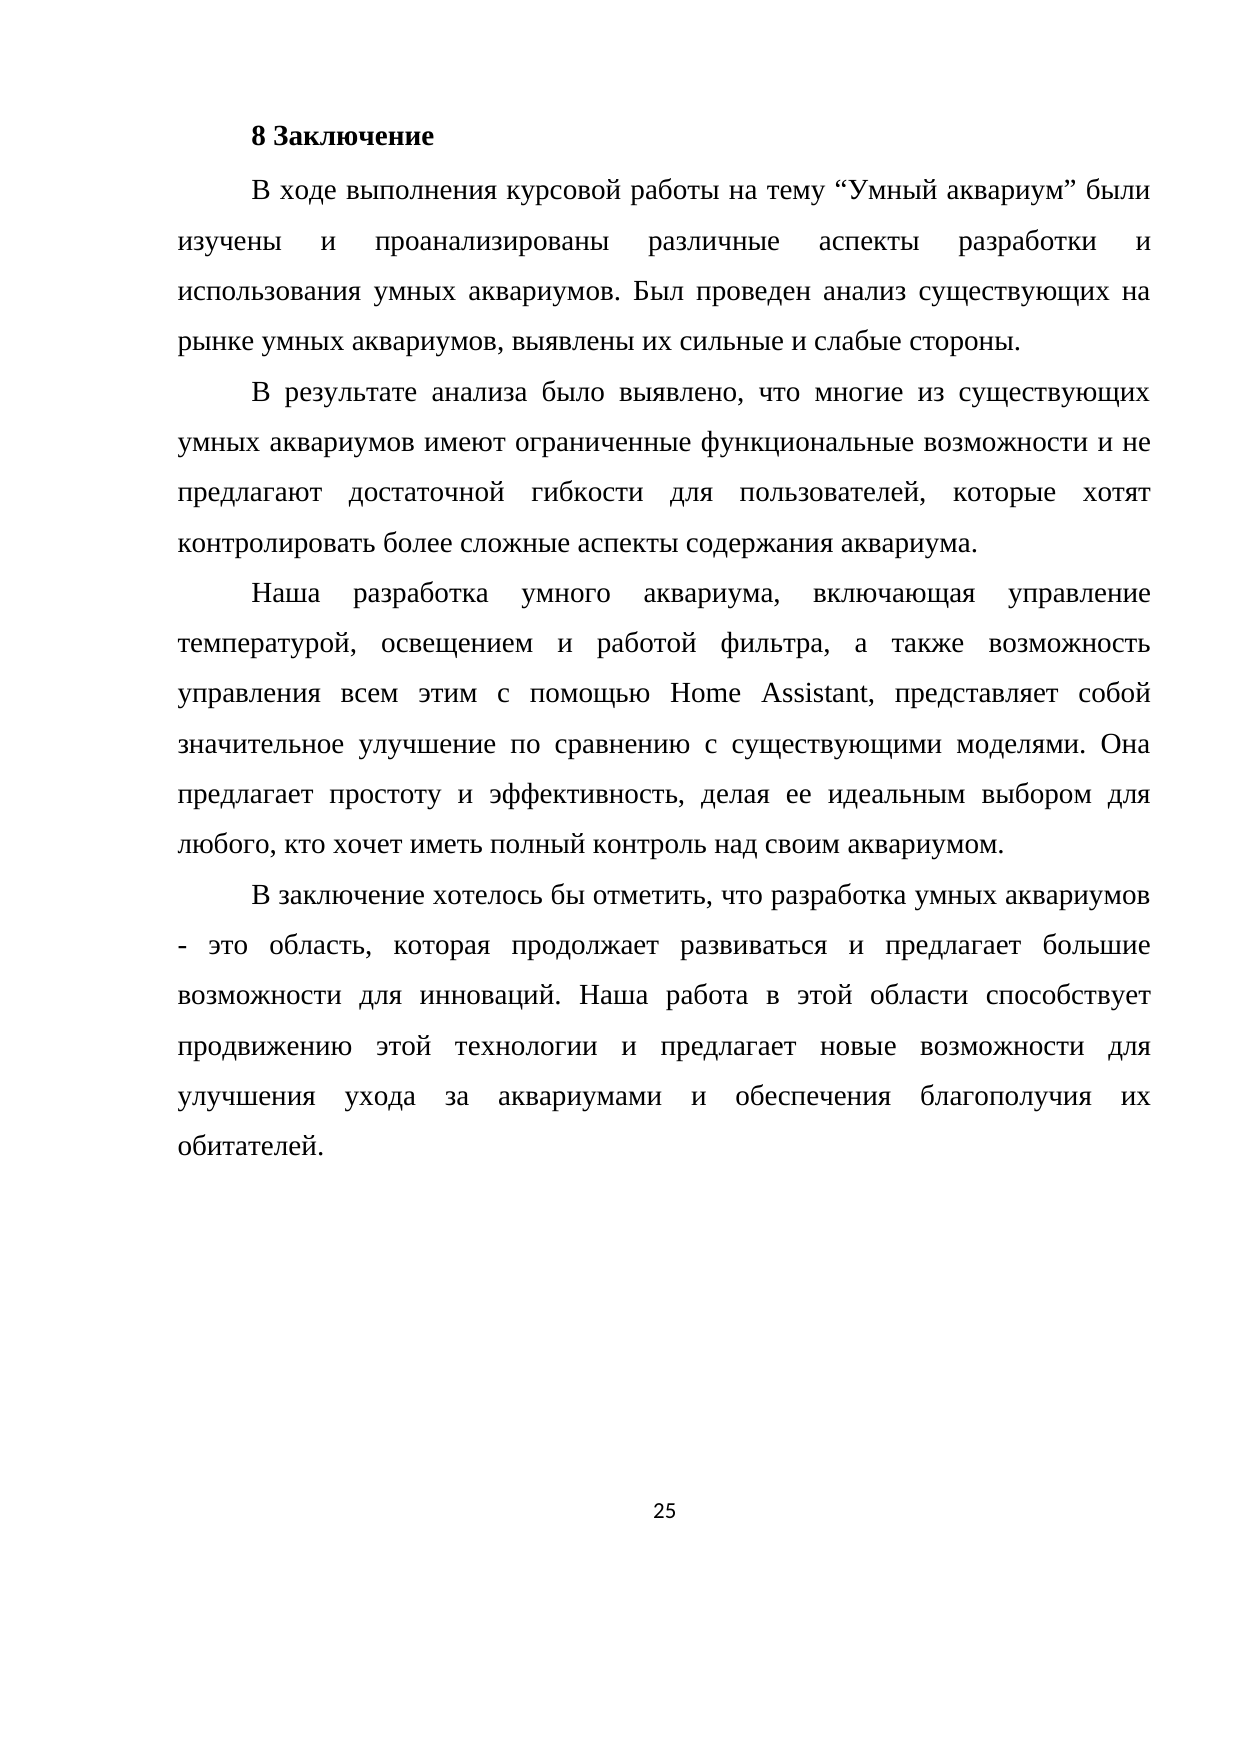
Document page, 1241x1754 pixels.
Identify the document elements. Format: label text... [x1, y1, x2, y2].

text В ходе выполнения курсовой работы на тему “Умный аквариум” были изучены и проанализированы различные аспекты разработки и использования умных аквариумов. Был проведен анализ существующих на рынке умных аквариумов, выявлены их сильные и слабые стороны. [177, 172, 1152, 357]
text Заключение [177, 118, 1152, 152]
text Наша разработка умного аквариума, включающая управление температурой, освещением и работой фильтра, а также возможность управления всем этим с помощью Home Assistant, представляет собой значительное улучшение по сравнению с существующими моделями. Она предлагает простоту и эффективность, делая ее идеальным выбором для любого, кто хочет иметь полный контроль над своим аквариумом. [177, 575, 1152, 860]
text В результате анализа было выявлено, что многие из существующих умных аквариумов имеют ограниченные функциональные возможности и не предлагают достаточной гибкости для пользователей, которые хотят контролировать более сложные аспекты содержания аквариума. [177, 374, 1152, 558]
text В заключение хотелось бы отметить, что разработка умных аквариумов - это область, которая продолжает развиваться и предлагает большие возможности для инноваций. Наша работа в этой области способствует продвижению этой технологии и предлагает новые возможности для улучшения ухода за аквариумами и обеспечения благополучия их обитателей. [177, 877, 1152, 1162]
